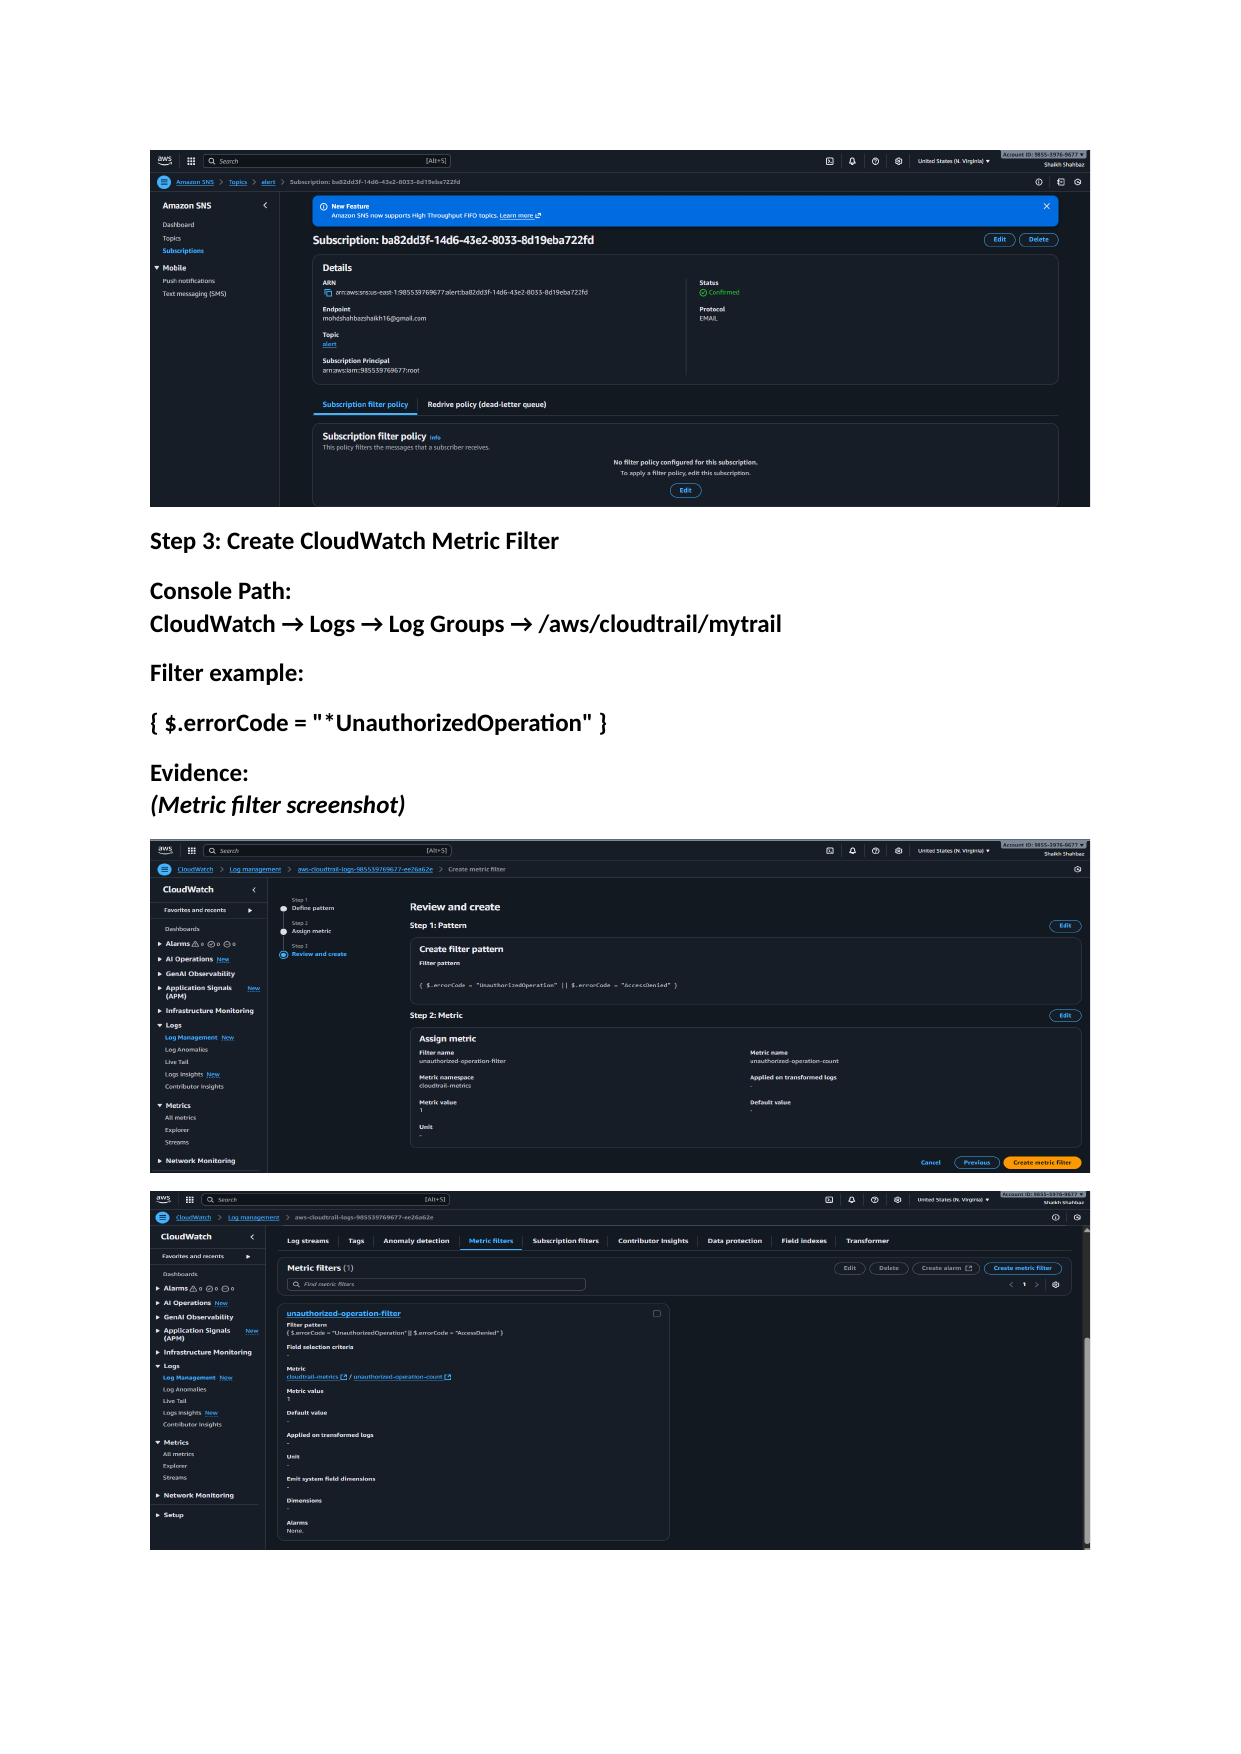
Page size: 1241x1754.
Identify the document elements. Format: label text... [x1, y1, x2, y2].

picture [150, 1191, 1091, 1550]
text Filter example: [150, 657, 1090, 688]
picture [150, 839, 1091, 1173]
text { $.errorCode = "*UnauthorizedOperation" } [150, 707, 1090, 738]
text Step 3: Create CloudWatch Metric Filter [150, 525, 1090, 556]
text Console Path: CloudWatch → Logs → Log Groups → /aws/cloudtrail/mytrail [150, 575, 1090, 638]
text Evidence: (Metric filter screenshot) [150, 757, 1090, 820]
picture [150, 150, 1091, 507]
